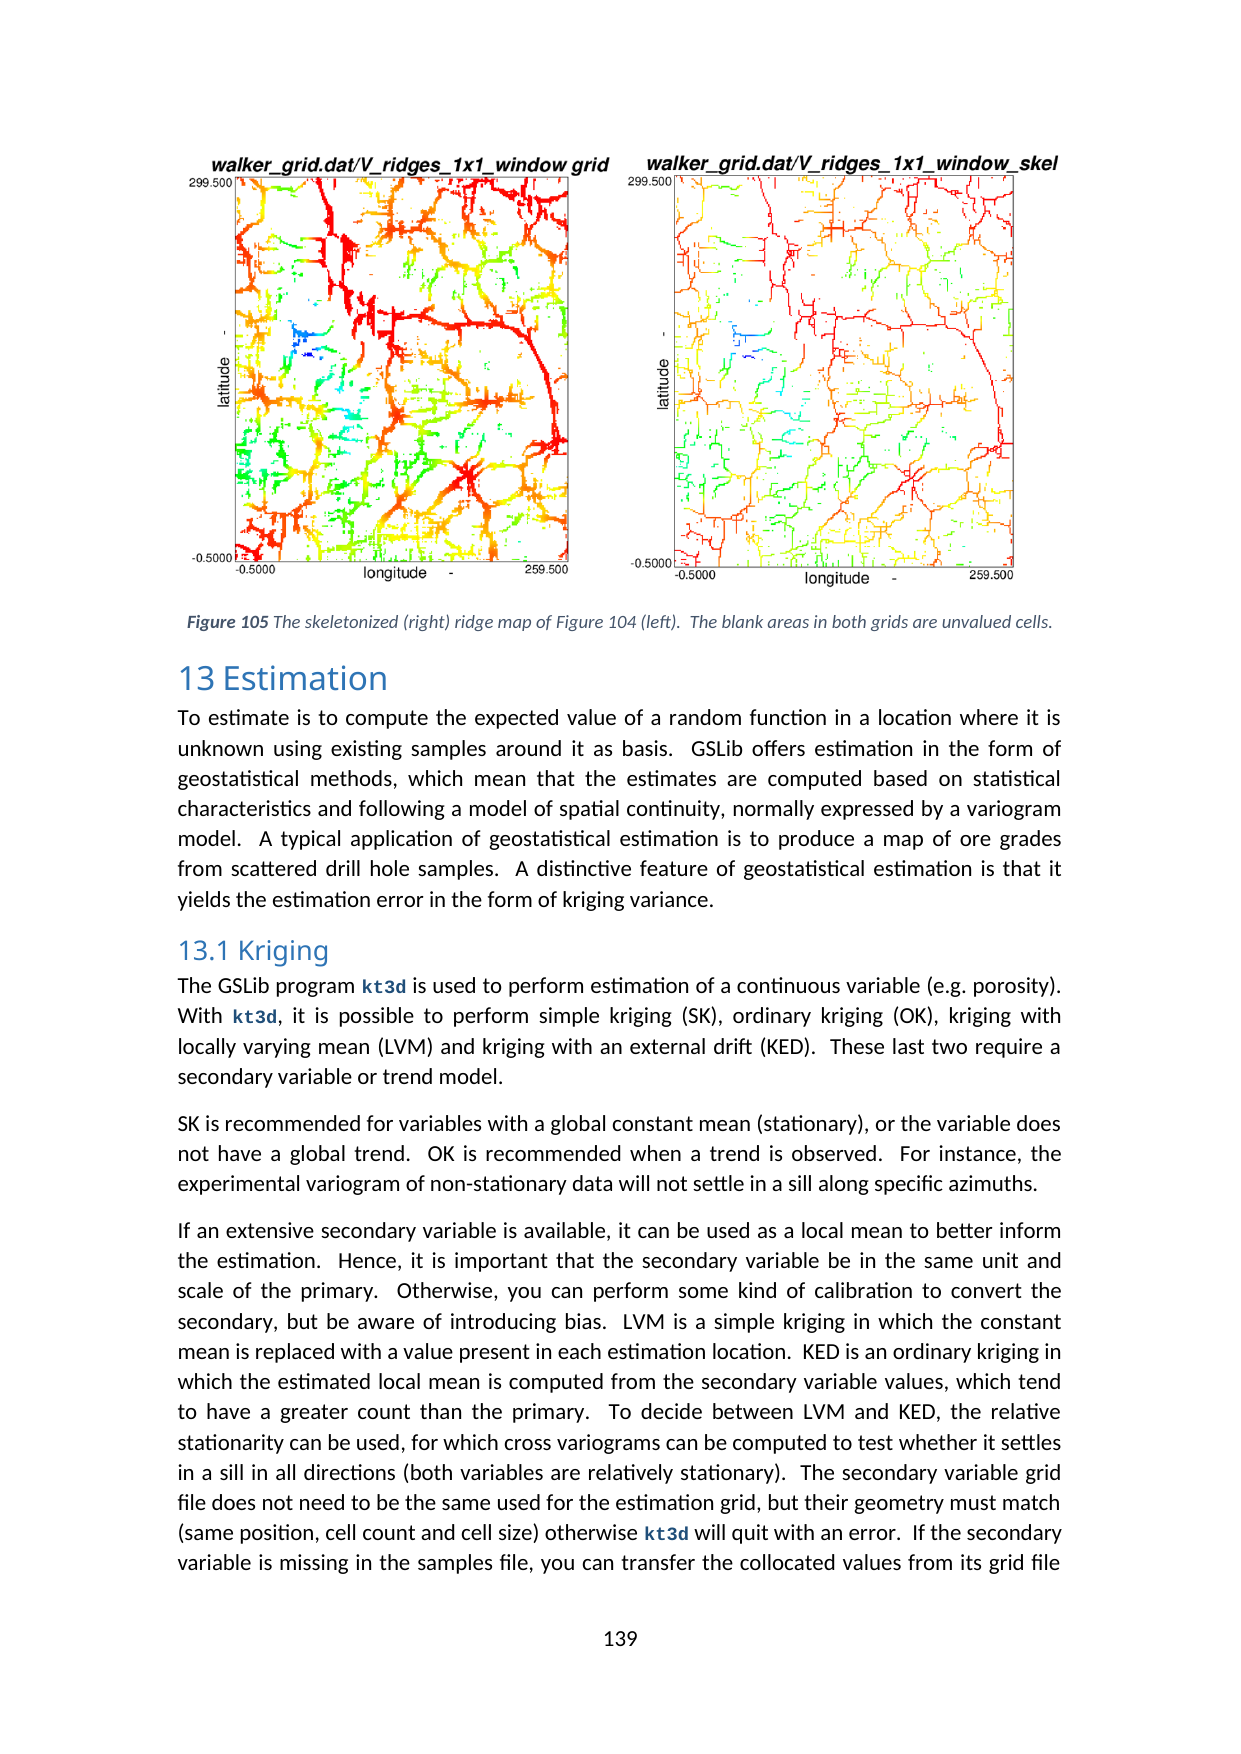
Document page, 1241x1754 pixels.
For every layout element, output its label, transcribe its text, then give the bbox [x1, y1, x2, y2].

picture [177, 147, 1062, 592]
subtitle Estimation [177, 654, 1063, 700]
text To estimate is to compute the expected value of a random function in a location where it is unknown using existing samples around it as basis. GSLib offers estimation in the form of geostatistical methods, which mean that the estimates are computed based on statistical characteristics and following a model of spatial continuity, normally expressed by a variogram model. A typical application of geostatistical estimation is to produce a map of ore grades from scattered drill hole samples. A distinctive feature of geostatistical estimation is that it yields the estimation error in the form of kriging variance. [177, 703, 1063, 913]
text Figure 105 The skeletonized (right) ridge map of Figure 103 (left). The blank areas in both grids are unvalued cells. [177, 611, 1063, 634]
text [177, 1216, 1063, 1576]
text The GSLib program kt3d is used to perform estimation of a continuous variable (e.g. porosity). With kt3d, it is possible to perform simple kriging (SK), ordinary kriging (OK), kriging with locally varying mean (LVM) and kriging with an external drift (KED). These last two require a secondary variable or trend model. [177, 971, 1063, 1090]
text SK is recommended for variables with a global constant mean (stationary), or the variable does not have a global trend. OK is recommended when a trend is observed. For instance, the experimental variogram of non-stationary data will not settle in a sill along specific azimuths. [177, 1109, 1063, 1197]
subtitle Kriging [177, 932, 1063, 968]
